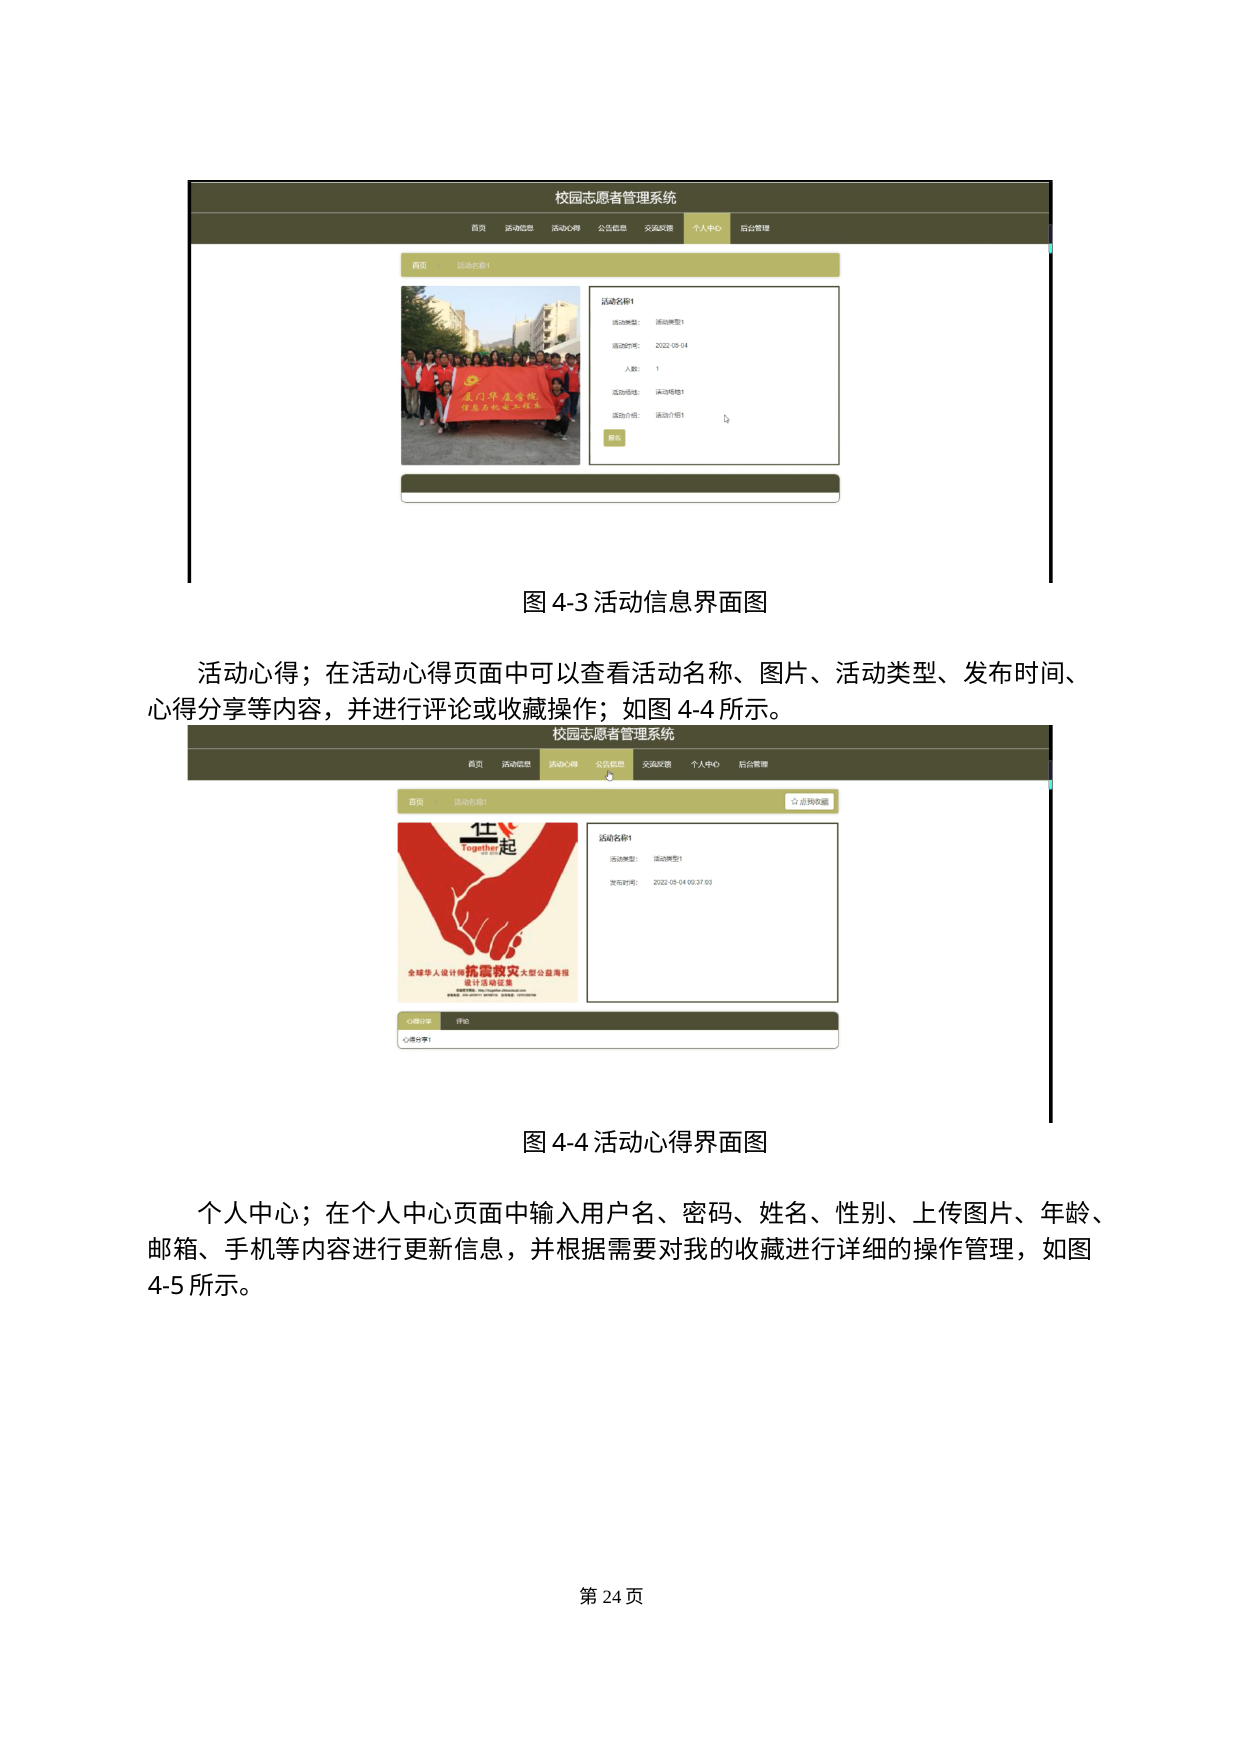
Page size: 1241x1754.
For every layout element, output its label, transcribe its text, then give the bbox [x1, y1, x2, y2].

text 活动心得；在活动心得页面中可以查看活动名称、图片、活动类型、发布时间、心得分享等内容，并进行评论或收藏操作；如图4-4所示。 [148, 653, 1092, 726]
text 个人中心；在个人中心页面中输入用户名、密码、姓名、性别、上传图片、年龄、邮箱、手机等内容进行更新信息，并根据需要对我的收藏进行详细的操作管理，如图4-5所示。 [148, 1193, 1092, 1302]
text 图4-3活动信息界面图 [148, 583, 1092, 619]
picture [187, 180, 1053, 583]
text 图4-4活动心得界面图 [148, 1123, 1092, 1159]
picture [187, 725, 1053, 1123]
